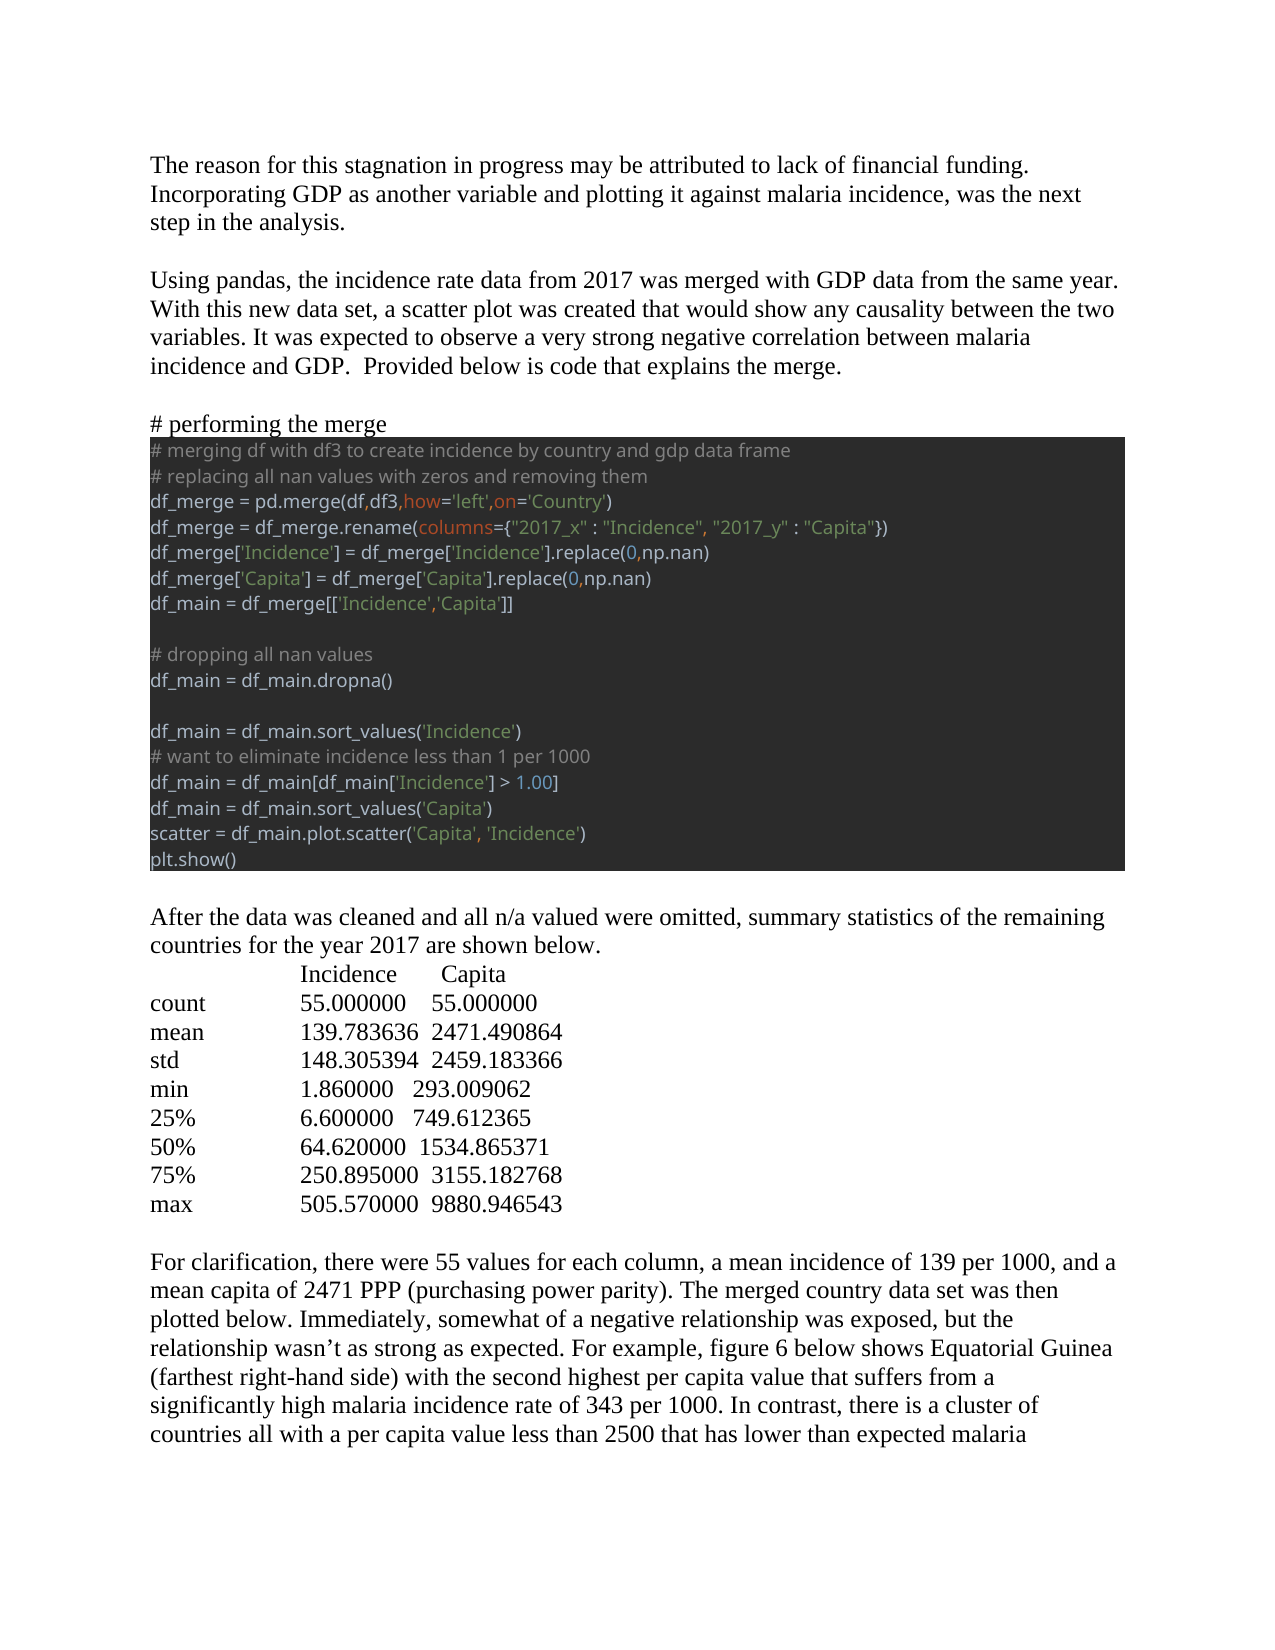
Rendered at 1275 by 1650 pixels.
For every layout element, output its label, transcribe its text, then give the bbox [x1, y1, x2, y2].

text count 55.000000 55.000000 [150, 988, 1125, 1017]
text min 1.860000 293.009062 [150, 1074, 1125, 1103]
text 50% 64.620000 1534.865371 [150, 1132, 1125, 1161]
text # performing the merge [150, 409, 1125, 437]
text # merging df with df3 to create incidence by country and gdp data frame # replacing all nan values with zeros and removing them df_merge = pd.merge(df,df3,how='left',on='Country') df_merge = df_merge.rename(columns={"2017_x" : "Incidence", "2017_y" : "Capita"}) df_merge['Incidence'] = df_merge['Incidence'].replace(0,np.nan) df_merge['Capita'] = df_merge['Capita'].replace(0,np.nan) df_main = df_merge[['Incidence','Capita']] # dropping all nan values df_main = df_main.dropna() df_main = df_main.sort_values('Incidence') # want to eliminate incidence less than 1 per 1000 df_main = df_main[df_main['Incidence'] > 1.00] df_main = df_main.sort_values('Capita') scatter = df_main.plot.scatter('Capita', 'Incidence') plt.show() [150, 437, 1125, 871]
text 25% 6.600000 749.612365 [150, 1103, 1125, 1132]
text std 148.305394 2459.183366 [150, 1046, 1125, 1074]
text Incidence Capita [150, 959, 1125, 988]
text 75% 250.895000 3155.182768 [150, 1161, 1125, 1189]
text Using pandas, the incidence rate data from 2017 was merged with GDP data from the same year. With this new data set, a scatter plot was created that would show any causality between the two variables. It was expected to observe a very strong negative correlation between malaria incidence and GDP. Provided below is code that explains the merge. [150, 265, 1125, 380]
text mean 139.783636 2471.490864 [150, 1017, 1125, 1046]
text The reason for this stagnation in progress may be attributed to lack of financial funding. Incorporating GDP as another variable and plotting it against malaria incidence, was the next step in the analysis. [150, 150, 1125, 236]
text After the data was cleaned and all n/a valued were omitted, summary statistics of the remaining countries for the year 2017 are shown below. [150, 902, 1125, 959]
text max 505.570000 9880.946543 [150, 1189, 1125, 1218]
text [150, 1247, 1125, 1448]
